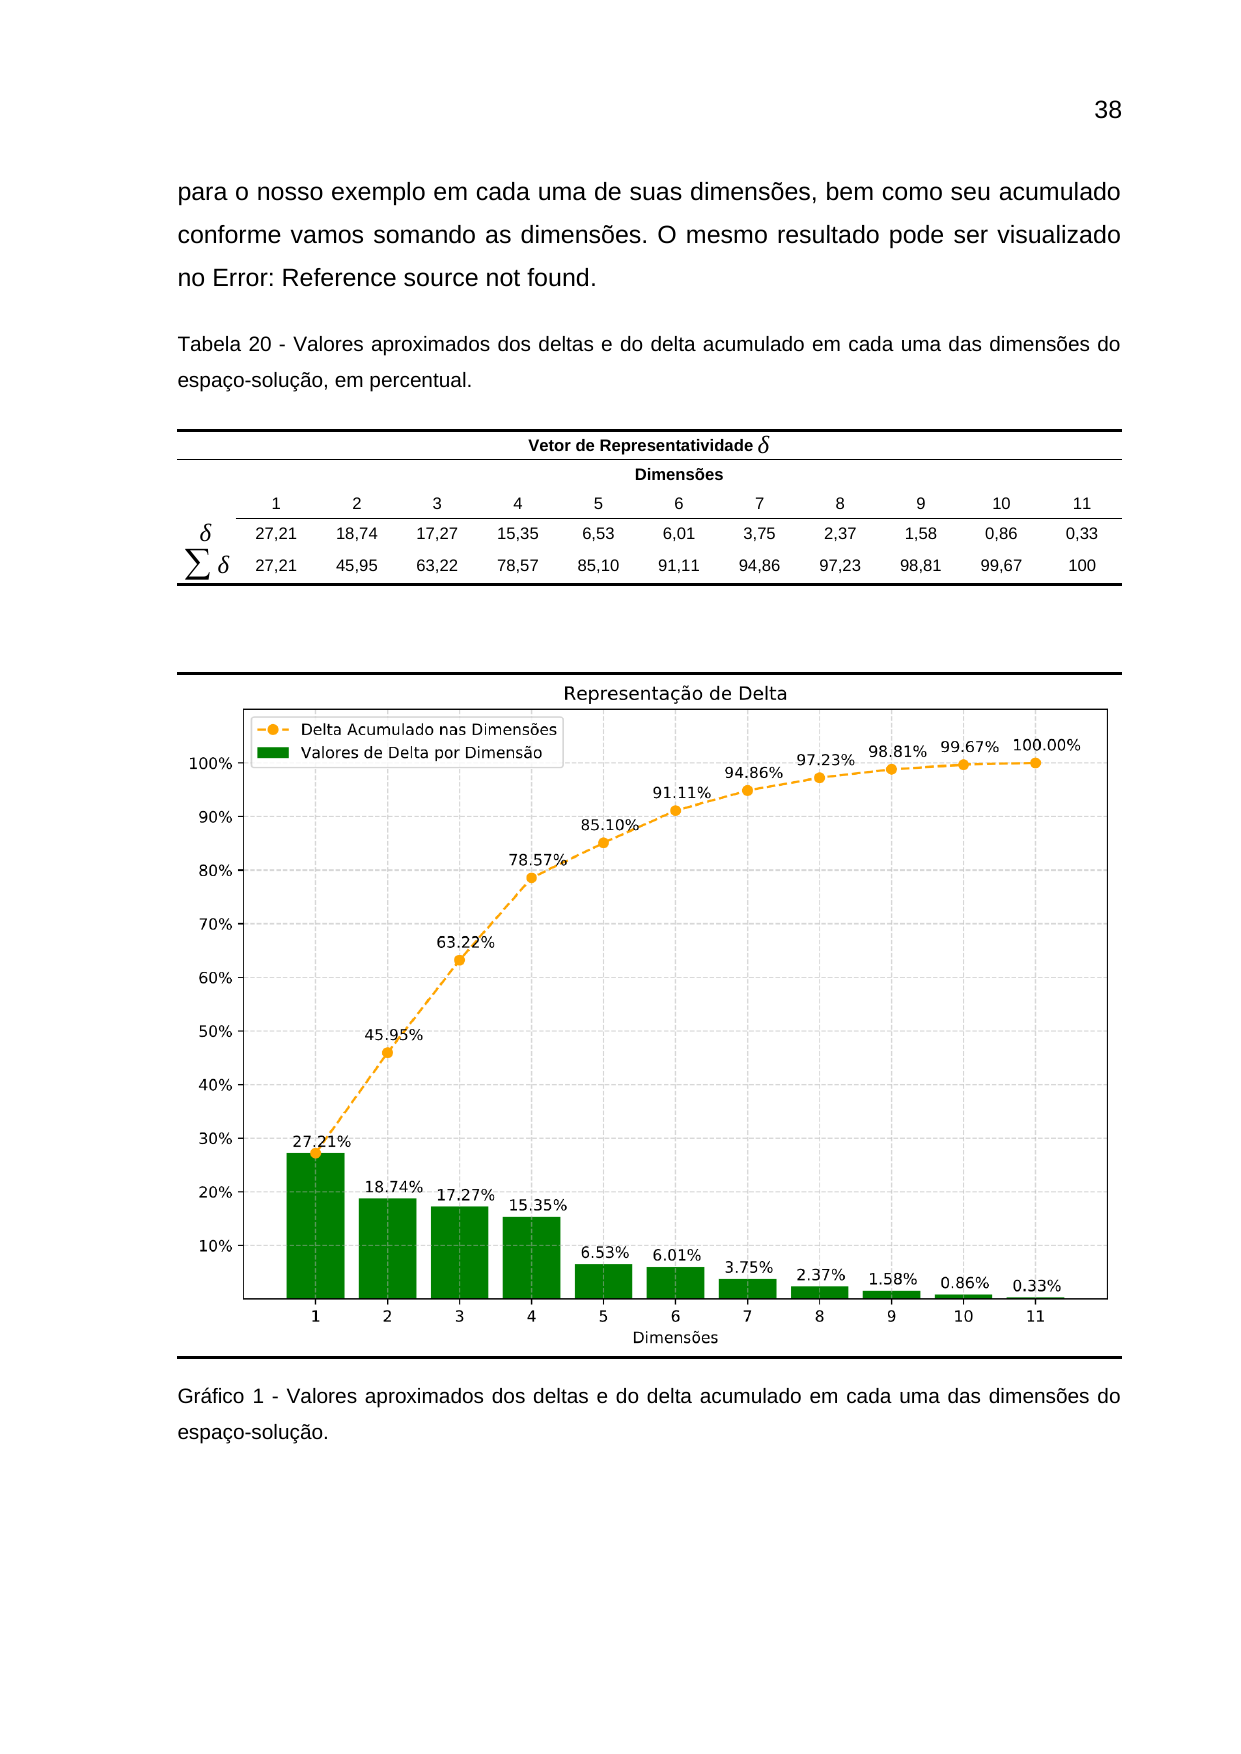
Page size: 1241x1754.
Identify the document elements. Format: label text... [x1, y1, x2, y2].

picture [177, 675, 1123, 1356]
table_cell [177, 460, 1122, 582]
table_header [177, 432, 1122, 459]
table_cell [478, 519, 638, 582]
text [177, 177, 1122, 292]
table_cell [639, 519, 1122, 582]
